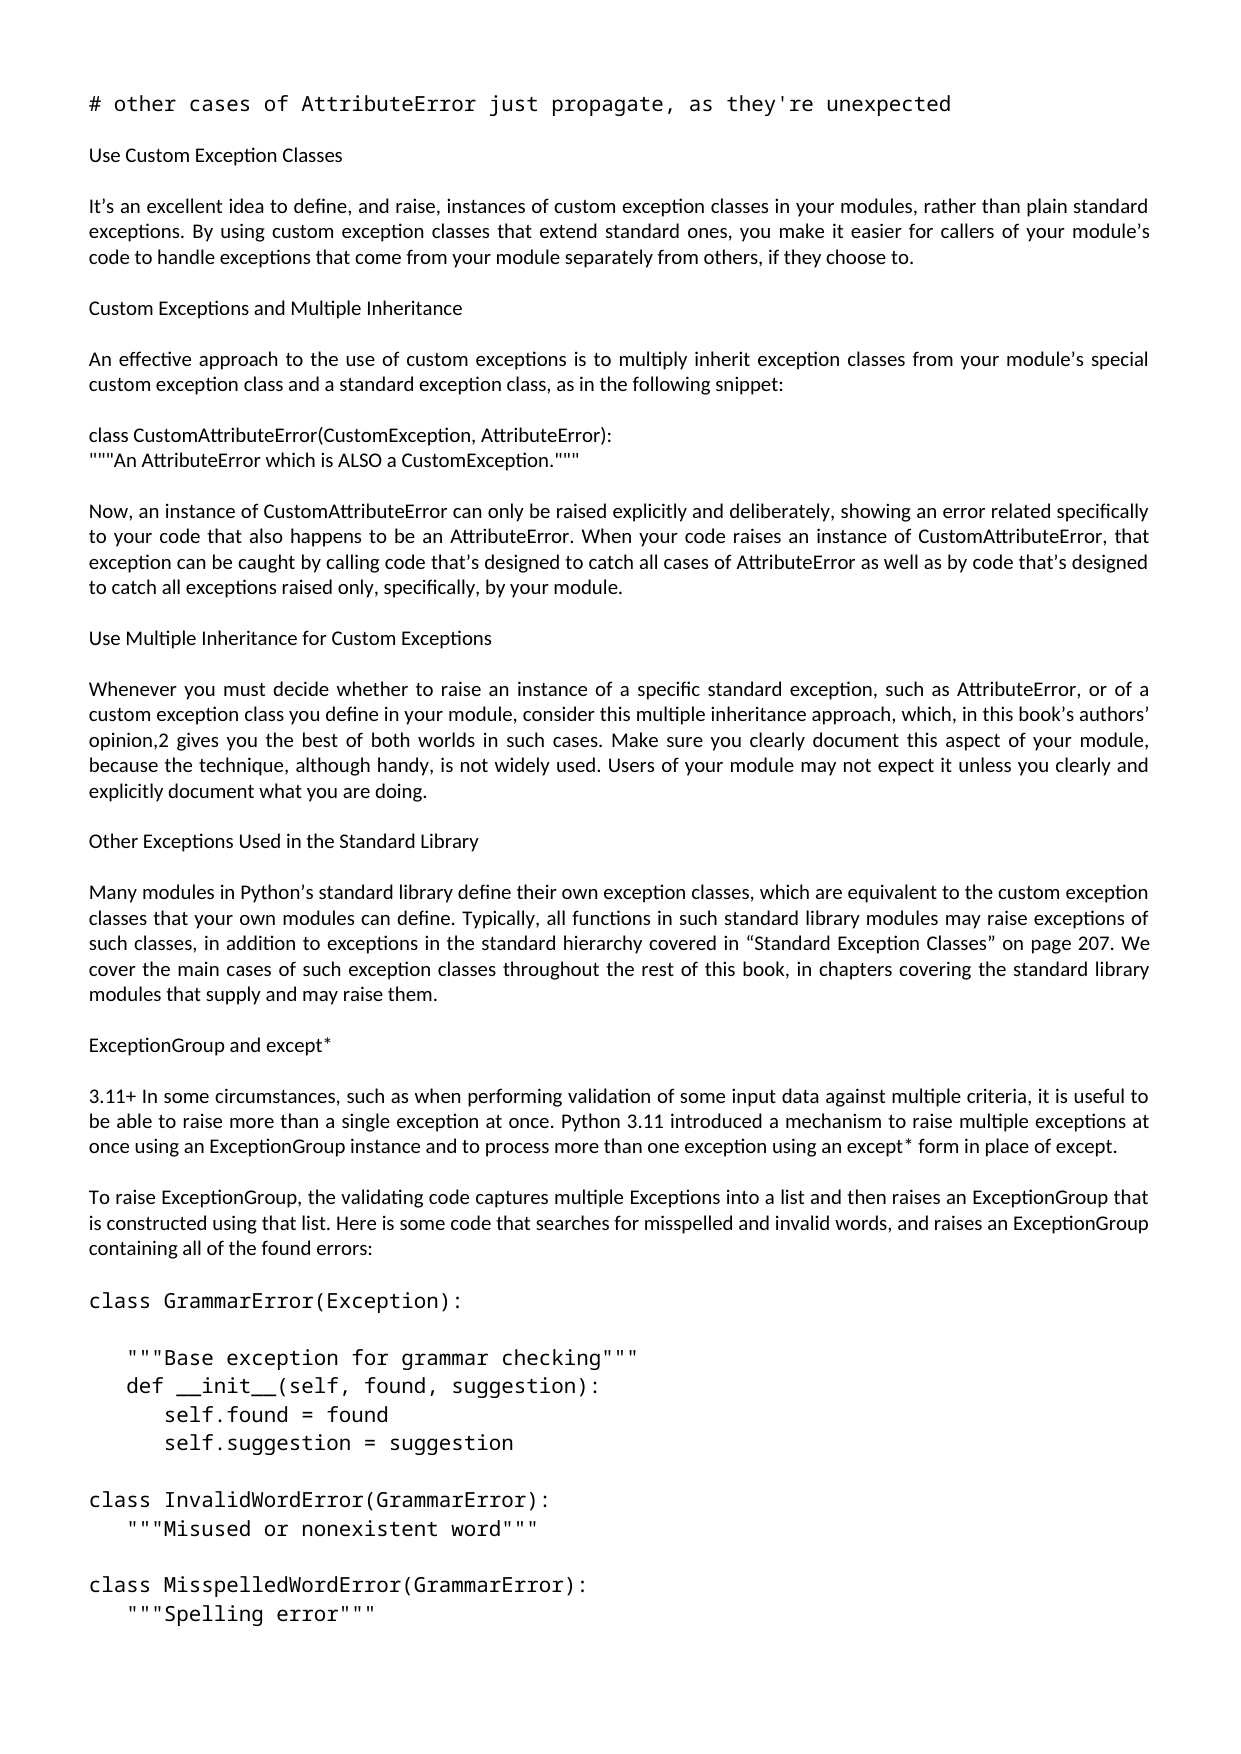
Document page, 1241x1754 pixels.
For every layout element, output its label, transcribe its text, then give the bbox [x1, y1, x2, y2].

text Use Custom Exception Classes [89, 142, 1152, 168]
text Use Multiple Inheritance for Custom Exceptions [89, 625, 1152, 651]
text Custom Exceptions and Multiple Inheritance [89, 295, 1152, 320]
text self.suggestion = suggestion [89, 1428, 1152, 1457]
text class InvalidWordError(GrammarError): [89, 1485, 1152, 1514]
text 3.11+ In some circumstances, such as when performing validation of some input data against multiple criteria, it is useful to be able to raise more than a single exception at once. Python 3.11 introduced a mechanism to raise multiple exceptions at once using an ExceptionGroup instance and to process more than one exception using an except* form in place of except. [89, 1083, 1152, 1159]
text """Misused or nonexistent word""" [89, 1514, 1152, 1542]
text Other Exceptions Used in the Standard Library [89, 829, 1152, 854]
text class GrammarError(Exception): [89, 1286, 1152, 1315]
text Many modules in Python’s standard library define their own exception classes, which are equivalent to the custom exception classes that your own modules can define. Typically, all functions in such standard library modules may raise exceptions of such classes, in addition to exceptions in the standard hierarchy covered in “Standard Exception Classes” on page 207. We cover the main cases of such exception classes throughout the rest of this book, in chapters covering the standard library modules that supply and may raise them. [89, 879, 1152, 1007]
text # other cases of AttributeError just propagate, as they're unexpected [89, 89, 1152, 117]
text """An AttributeError which is ALSO a CustomException.""" [89, 447, 1152, 473]
text class CustomAttributeError(CustomException, AttributeError): [89, 422, 1152, 447]
text """Spelling error""" [89, 1599, 1152, 1627]
text class MisspelledWordError(GrammarError): [89, 1571, 1152, 1599]
text An effective approach to the use of custom exceptions is to multiply inherit exception classes from your module’s special custom exception class and a standard exception class, as in the following snippet: [89, 346, 1152, 397]
text Whenever you must decide whether to raise an instance of a specific standard exception, such as AttributeError, or of a custom exception class you define in your module, consider this multiple inheritance approach, which, in this book’s authors’ opinion,2 gives you the best of both worlds in such cases. Make sure you clearly document this aspect of your module, because the technique, although handy, is not widely used. Users of your module may not expect it unless you clearly and explicitly document what you are doing. [89, 676, 1152, 803]
text It’s an excellent idea to define, and raise, instances of custom exception classes in your modules, rather than plain standard exceptions. By using custom exception classes that extend standard ones, you make it easier for callers of your module’s code to handle exceptions that come from your module separately from others, if they choose to. [89, 193, 1152, 269]
text To raise ExceptionGroup, the validating code captures multiple Exceptions into a list and then raises an ExceptionGroup that is constructed using that list. Here is some code that searches for misspelled and invalid words, and raises an ExceptionGroup containing all of the found errors: [89, 1184, 1152, 1261]
text self.found = found [89, 1400, 1152, 1428]
text Now, an instance of CustomAttributeError can only be raised explicitly and deliberately, showing an error related specifically to your code that also happens to be an AttributeError. When your code raises an instance of CustomAttributeError, that exception can be caught by calling code that’s designed to catch all cases of AttributeError as well as by code that’s designed to catch all exceptions raised only, specifically, by your module. [89, 498, 1152, 600]
text ExceptionGroup and except* [89, 1032, 1152, 1057]
text """Base exception for grammar checking""" [89, 1343, 1152, 1372]
text def __init__(self, found, suggestion): [89, 1372, 1152, 1400]
